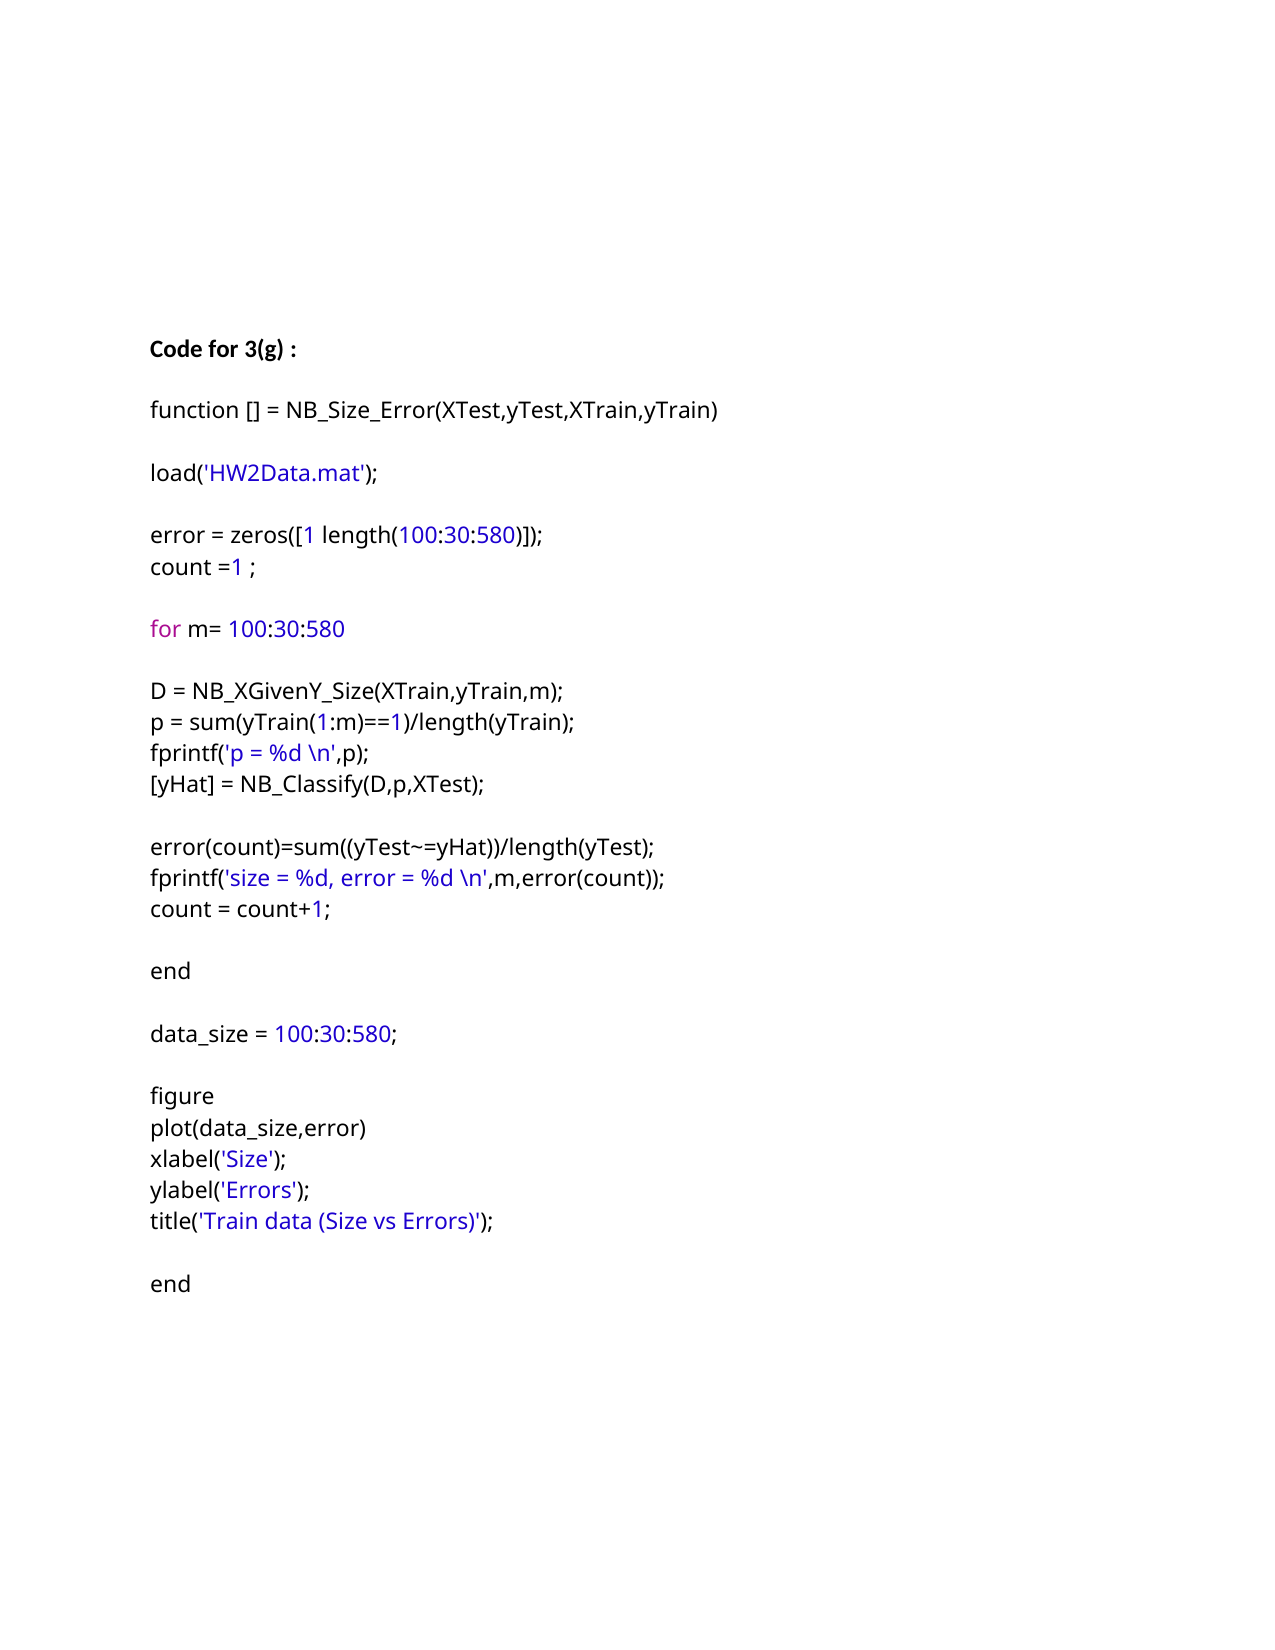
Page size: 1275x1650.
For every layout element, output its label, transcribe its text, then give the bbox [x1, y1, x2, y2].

text end [150, 1268, 1125, 1299]
text count =1 ; [150, 550, 1125, 582]
text data_size = 100:30:580; [150, 1018, 1125, 1049]
text function [] = NB_Size_Error(XTest,yTest,XTrain,yTrain) [150, 394, 1125, 425]
text xlabel('Size'); [150, 1143, 1125, 1174]
text count = count+1; [150, 893, 1125, 925]
text fprintf('size = %d, error = %d \n',m,error(count)); [150, 862, 1125, 893]
text fprintf('p = %d \n',p); [150, 737, 1125, 768]
text end [150, 955, 1125, 986]
text ylabel('Errors'); [150, 1174, 1125, 1205]
text error(count)=sum((yTest~=yHat))/length(yTest); [150, 831, 1125, 862]
text p = sum(yTrain(1:m)==1)/length(yTrain); [150, 706, 1125, 737]
text for m= 100:30:580 [150, 613, 1125, 644]
text plot(data_size,error) [150, 1111, 1125, 1143]
text title('Train data (Size vs Errors)'); [150, 1205, 1125, 1236]
text D = NB_XGivenY_Size(XTrain,yTrain,m); [150, 675, 1125, 706]
text error = zeros([1 length(100:30:580)]); [150, 519, 1125, 550]
text Code for 3(g) : [150, 333, 1125, 364]
text figure [150, 1080, 1125, 1111]
text load('HW2Data.mat'); [150, 457, 1125, 488]
text [yHat] = NB_Classify(D,p,XTest); [150, 768, 1125, 800]
